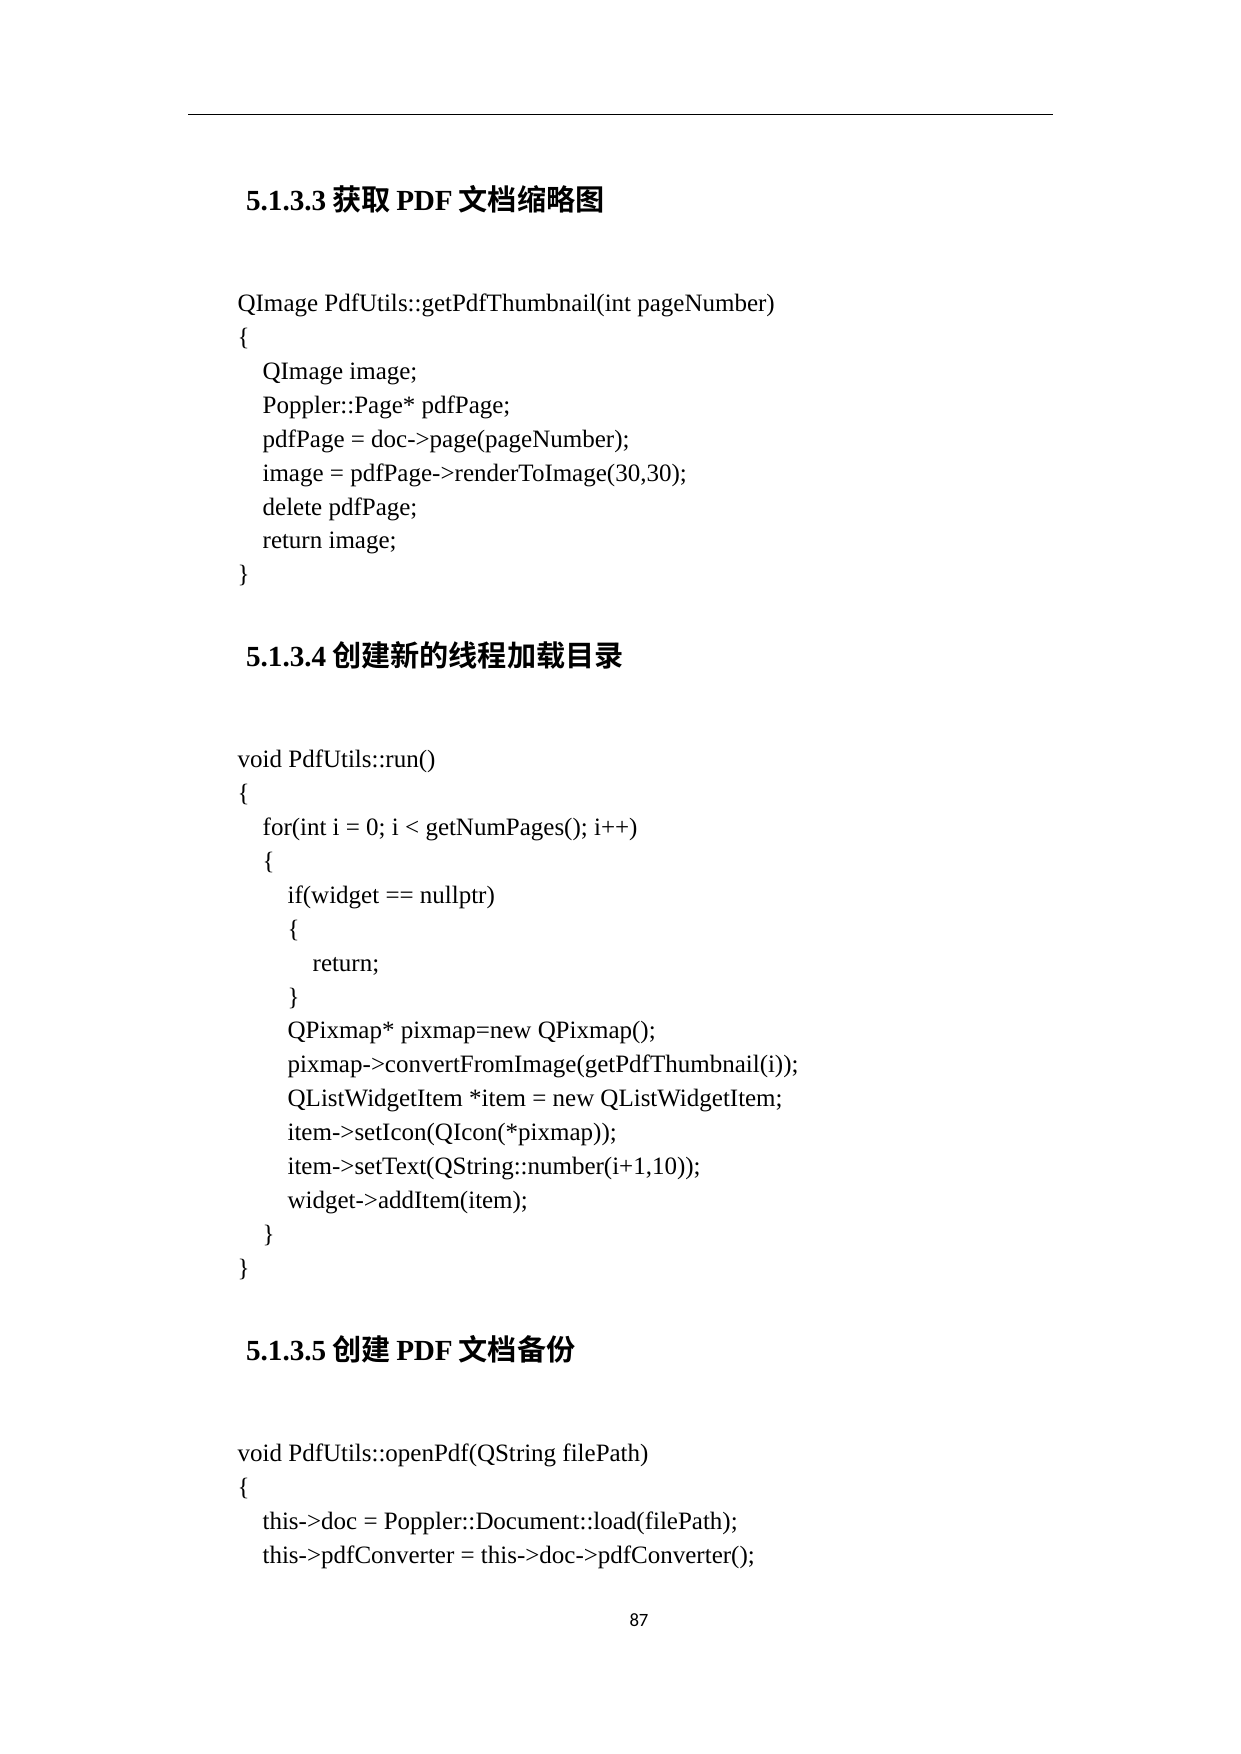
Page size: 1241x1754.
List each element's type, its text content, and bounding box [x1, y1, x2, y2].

text return image; [187, 523, 1053, 557]
text return; [187, 945, 1053, 979]
subtitle 5.1.3.3获取PDF文档缩略图 [187, 164, 1053, 232]
text void PdfUtils::run() [187, 741, 1053, 775]
text widget->addItem(item); [187, 1183, 1053, 1217]
text pixmap->convertFromImage(getPdfThumbnail(i)); [187, 1047, 1053, 1081]
text item->setIcon(QIcon(*pixmap)); [187, 1115, 1053, 1149]
text } [187, 557, 1053, 591]
text { [187, 911, 1053, 945]
text image = pdfPage->renderToImage(30,30); [187, 455, 1053, 489]
text { [187, 1469, 1053, 1503]
text QImage PdfUtils::getPdfThumbnail(int pageNumber) [187, 285, 1053, 319]
text { [187, 775, 1053, 809]
text item->setText(QString::number(i+1,10)); [187, 1149, 1053, 1183]
text void PdfUtils::openPdf(QString filePath) [187, 1435, 1053, 1469]
text } [187, 1251, 1053, 1285]
text QListWidgetItem *item = new QListWidgetItem; [187, 1081, 1053, 1115]
text this->doc = Poppler::Document::load(filePath); [187, 1503, 1053, 1537]
text QPixmap* pixmap=new QPixmap(); [187, 1013, 1053, 1047]
text pdfPage = doc->page(pageNumber); [187, 421, 1053, 455]
text this->pdfConverter = this->doc->pdfConverter(); [187, 1537, 1053, 1571]
text { [187, 843, 1053, 877]
subtitle 5.1.3.4创建新的线程加载目录 [187, 620, 1053, 688]
text } [187, 1217, 1053, 1251]
text QImage image; [187, 353, 1053, 387]
subtitle 5.1.3.5创建PDF文档备份 [187, 1314, 1053, 1382]
text for(int i = 0; i < getNumPages(); i++) [187, 809, 1053, 843]
text { [187, 319, 1053, 353]
text Poppler::Page* pdfPage; [187, 387, 1053, 421]
text delete pdfPage; [187, 489, 1053, 523]
text if(widget == nullptr) [187, 877, 1053, 911]
text } [187, 979, 1053, 1013]
